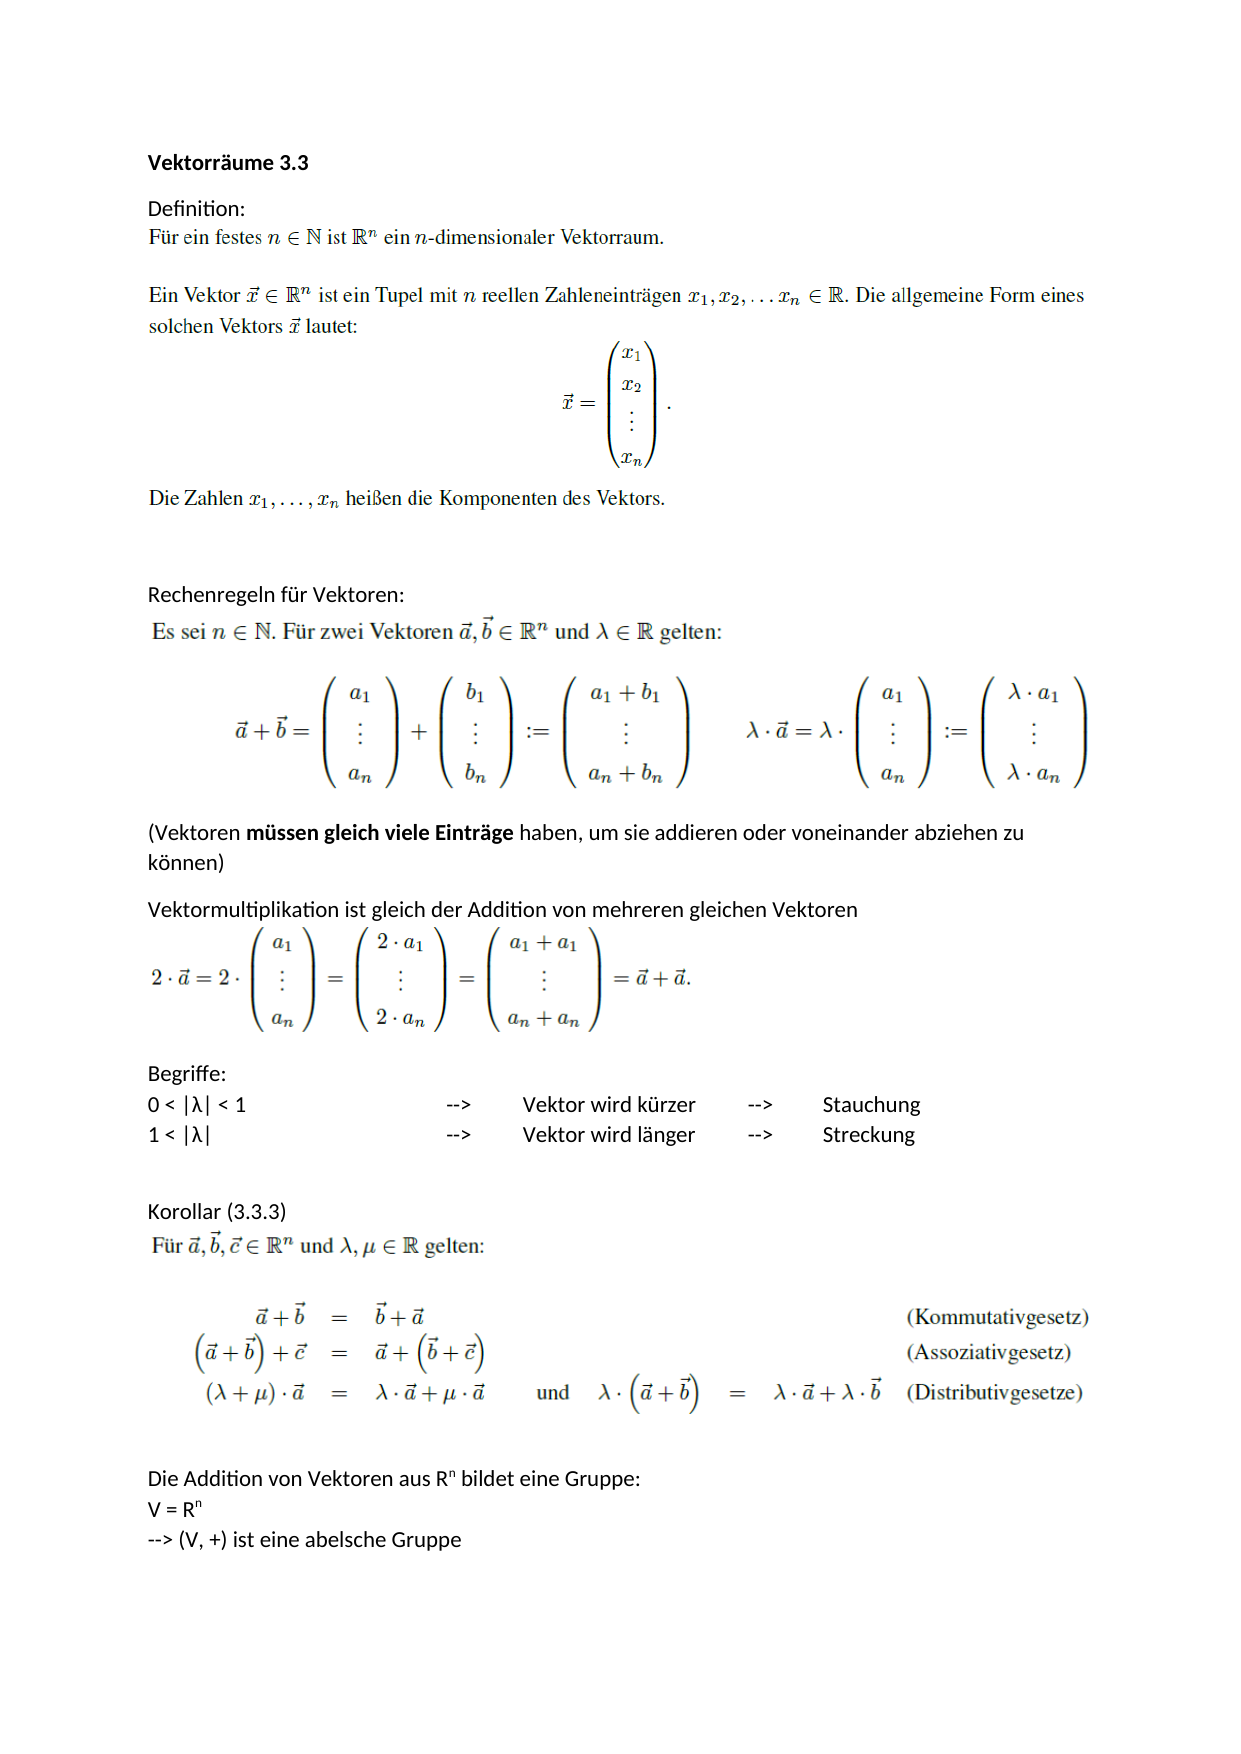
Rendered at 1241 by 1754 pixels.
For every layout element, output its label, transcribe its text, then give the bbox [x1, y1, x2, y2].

picture [147, 610, 1093, 800]
text Rechenregeln für Vektoren: [148, 580, 1093, 610]
text Die Addition von Vektoren aus Rn bildet eine Gruppe: V = Rn --> (V, +) ist eine abelsche Gruppe [148, 1434, 1093, 1553]
text Vektorräume 3.3 [148, 148, 1093, 176]
text (Vektoren müssen gleich viele Einträge haben, um sie addieren oder voneinander abziehen zu können) [148, 818, 1093, 876]
text Korollar (3.3.3) [148, 1167, 1093, 1227]
picture [147, 925, 697, 1041]
picture [147, 1227, 1093, 1416]
text Definition: [148, 194, 1093, 224]
picture [147, 224, 1093, 515]
text Begriffe: 0 < |λ| < 1 --> Vektor wird kürzer --> Stauchung 1 < |λ| --> Vektor wird länger --> Streckung [148, 1059, 1093, 1148]
